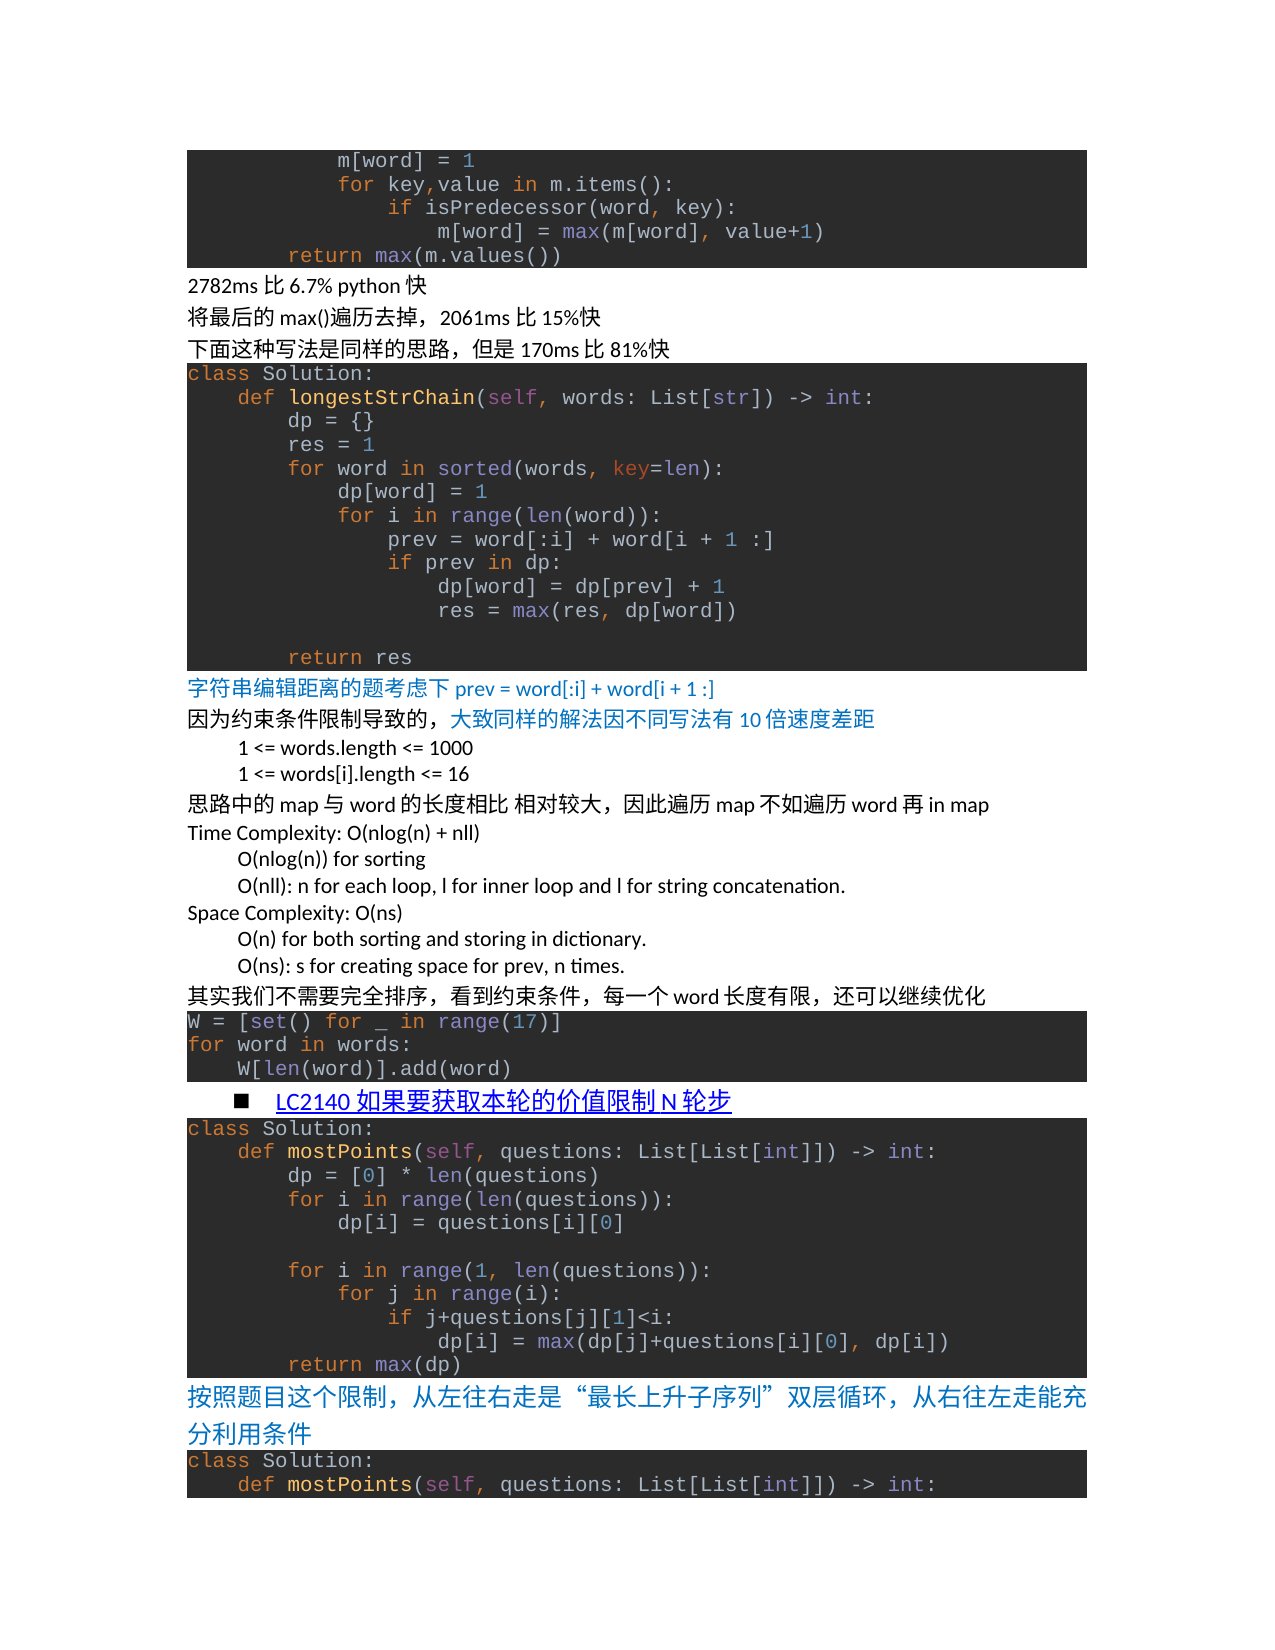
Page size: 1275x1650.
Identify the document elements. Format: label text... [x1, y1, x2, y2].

text 下面这种写法是同样的思路，但是170ms比81%快 [187, 332, 1087, 363]
text class Solution: def mostPoints(self, questions: List[List[int]]) -> int: dp = [0] * len(questions) for i in range(len(questions)): dp[i] = questions[i][0] for i in range(1, len(questions)): for j in range(i): if j+questions[j][1]<i: dp[i] = max(dp[j]+questions[i][0], dp[i]) return max(dp) [187, 1118, 1087, 1378]
text O(nlog(n)) for sorting [237, 846, 1087, 872]
text O(ns): s for creating space for prev, n times. [237, 952, 1087, 979]
text 思路中的map与word的长度相比 相对较大，因此遍历map不如遍历word再in map [187, 787, 1087, 819]
text 1 <= words[i].length <= 16 [237, 761, 1087, 787]
text O(nll): n for each loop, l for inner loop and l for string concatenation. [237, 872, 1087, 899]
text Time Complexity: O(nlog(n) + nll) [187, 819, 1087, 846]
text 因为约束条件限制导致的，大致同样的解法因不同写法有10倍速度差距 [187, 702, 1087, 734]
list LC2140 如果要获取本轮的价值限制N轮步 [232, 1082, 1087, 1118]
text 其实我们不需要完全排序，看到约束条件，每一个word长度有限，还可以继续优化 [187, 979, 1087, 1011]
text 按照题目这个限制，从左往右走是“最长上升子序列”双层循环，从右往左走能充分利用条件 [187, 1378, 1087, 1450]
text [187, 150, 1087, 268]
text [187, 1450, 1087, 1498]
text 1 <= words.length <= 1000 [237, 734, 1087, 761]
text 将最后的max()遍历去掉，2061ms 比15%快 [187, 300, 1087, 332]
text W = [set() for _ in range(17)] for word in words: W[len(word)].add(word) [187, 1011, 1087, 1082]
text O(n) for both sorting and storing in dictionary. [237, 926, 1087, 952]
text class Solution: def longestStrChain(self, words: List[str]) -> int: dp = {} res = 1 for word in sorted(words, key=len): dp[word] = 1 for i in range(len(word)): prev = word[:i] + word[i + 1 :] if prev in dp: dp[word] = dp[prev] + 1 res = max(res, dp[word]) return res [187, 363, 1087, 671]
text 2782ms 比6.7% python快 [187, 268, 1087, 300]
text Space Complexity: O(ns) [187, 899, 1087, 926]
text 字符串编辑距离的题考虑下 prev = word[:i] + word[i + 1 :] [187, 671, 1087, 702]
